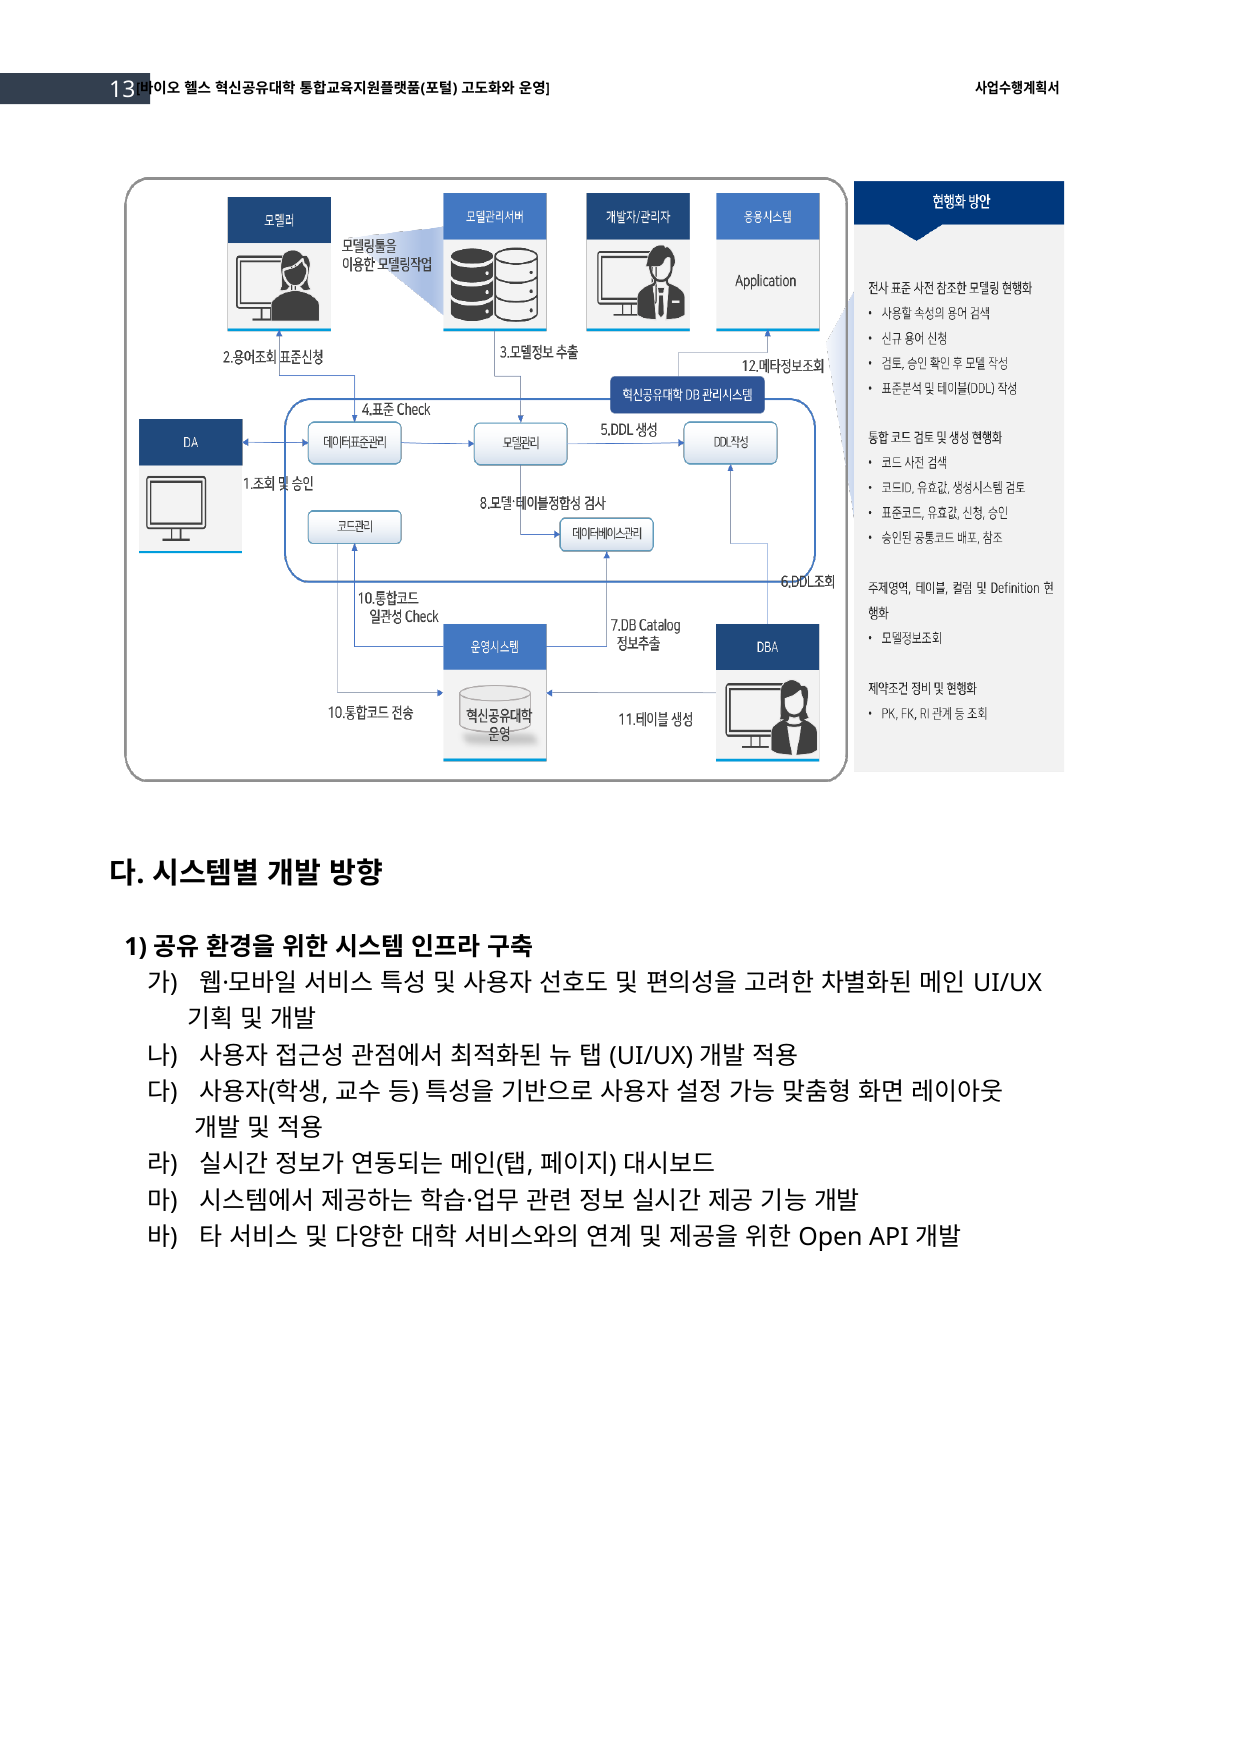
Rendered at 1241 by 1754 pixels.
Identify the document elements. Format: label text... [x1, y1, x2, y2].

list 사용자 접근성 관점에서 최적화된 뉴 탭 (UI/UX) 개발 적용 [147, 1035, 1128, 1071]
list 사용자(학생, 교수 등) 특성을 기반으로 사용자 설정 가능 맞춤형 화면 레이아웃 [147, 1071, 1128, 1108]
text 개발 및 적용 [168, 1108, 1128, 1144]
list 시스템에서 제공하는 학습·업무 관련 정보 실시간 제공 기능 개발 [147, 1180, 1128, 1216]
list 타 서비스 및 다양한 대학 서비스와의 연계 및 제공을 위한 Open API 개발 [147, 1216, 1128, 1253]
list 다. 시스템별 개발 방향 [109, 850, 1128, 892]
picture [124, 177, 1065, 782]
text 1) 공유 환경을 위한 시스템 인프라 구축 [124, 926, 1128, 963]
list 웹·모바일 서비스 특성 및 사용자 선호도 및 편의성을 고려한 차별화된 메인 UI/UX [147, 963, 1128, 999]
list 기획 및 개발 [168, 999, 1128, 1035]
list 실시간 정보가 연동되는 메인(탭, 페이지) 대시보드 [147, 1144, 1128, 1180]
